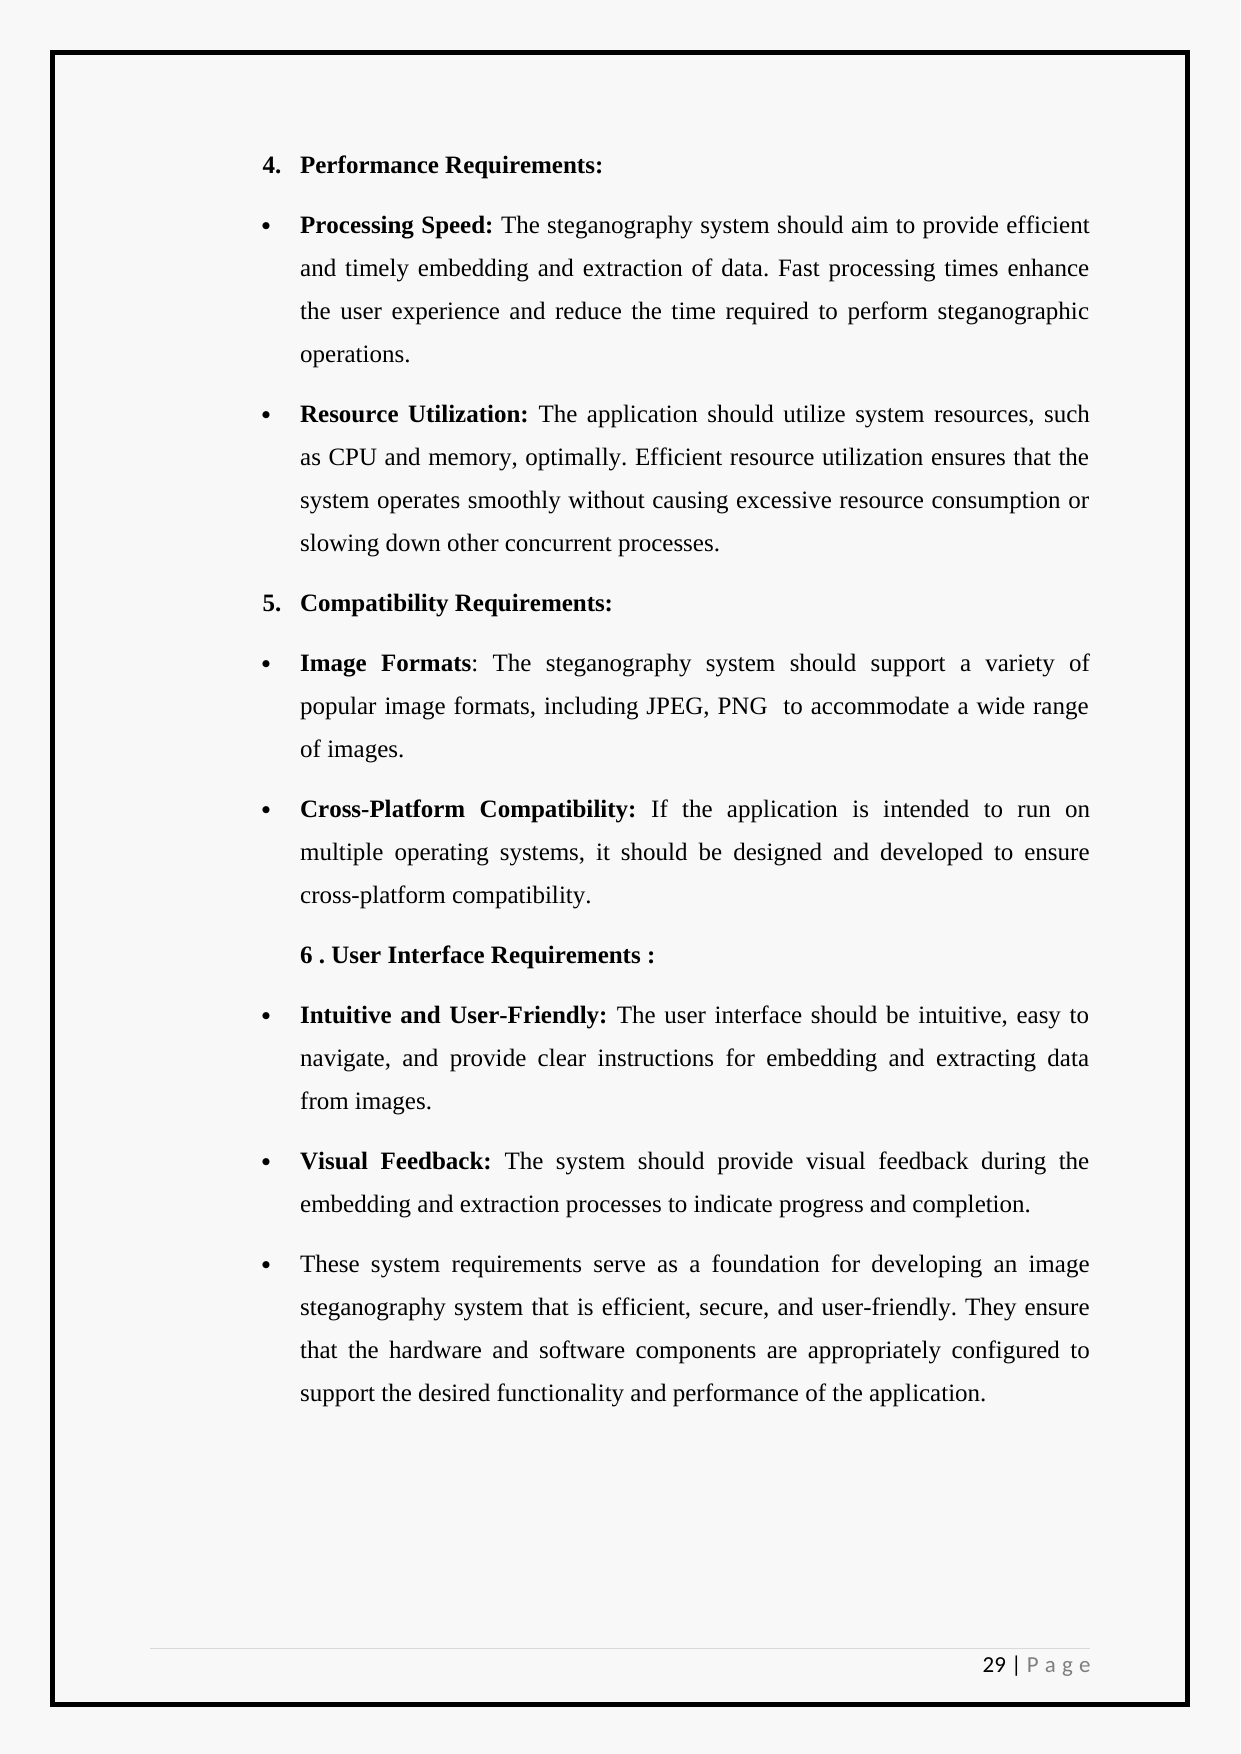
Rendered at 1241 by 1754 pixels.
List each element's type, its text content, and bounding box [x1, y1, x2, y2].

text 6 . User Interface Requirements : [300, 940, 1090, 969]
list Visual Feedback: The system should provide visual feedback during the embedding and extraction processes to indicate progress and completion. [262, 1146, 1090, 1218]
list Performance Requirements: [262, 150, 1090, 179]
list Intuitive and User-Friendly: The user interface should be intuitive, easy to navigate, and provide clear instructions for embedding and extracting data from images. [262, 1000, 1090, 1115]
list Cross-Platform Compatibility: If the application is intended to run on multiple operating systems, it should be designed and developed to ensure cross-platform compatibility. [262, 794, 1090, 909]
list Resource Utilization: The application should utilize system resources, such as CPU and memory, optimally. Efficient resource utilization ensures that the system operates smoothly without causing excessive resource consumption or slowing down other concurrent processes. [262, 399, 1090, 557]
list Compatibility Requirements: [262, 588, 1090, 617]
list Processing Speed: The steganography system should aim to provide efficient and timely embedding and extraction of data. Fast processing times enhance the user experience and reduce the time required to perform steganographic operations. [262, 210, 1090, 368]
list Image Formats: The steganography system should support a variety of popular image formats, including JPEG, PNG to accommodate a wide range of images. [262, 648, 1090, 763]
list These system requirements serve as a foundation for developing an image steganography system that is efficient, secure, and user-friendly. They ensure that the hardware and software components are appropriately configured to support the desired functionality and performance of the application. [262, 1249, 1090, 1407]
